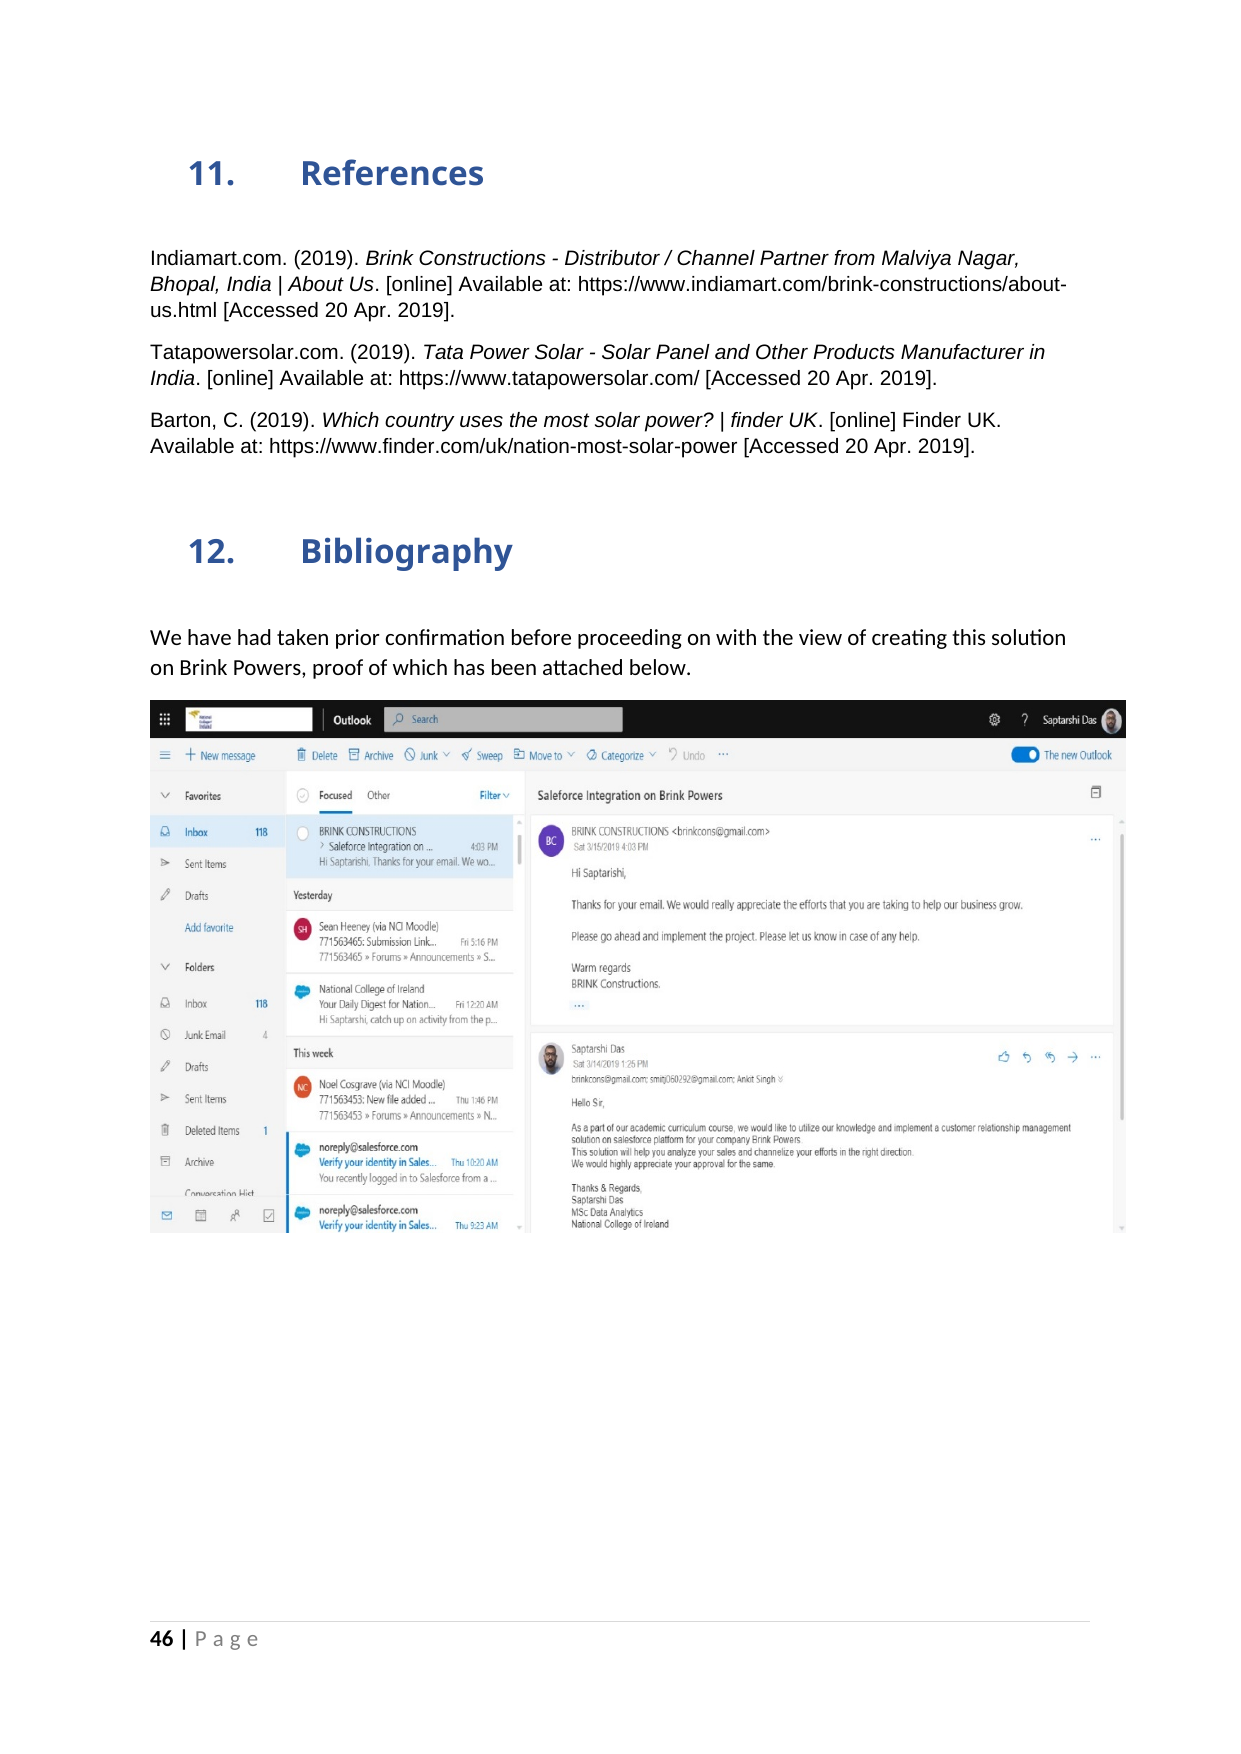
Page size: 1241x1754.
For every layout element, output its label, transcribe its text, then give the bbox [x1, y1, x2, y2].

text We have had taken prior confirmation before proceeding on with the view of creating this solution on Brink Powers, proof of which has been attached below. [150, 623, 1090, 682]
text Barton, C. (2019). Which country uses the most solar power? | finder UK. [online] Finder UK. Available at: https://www.finder.com/uk/nation-most-solar-power [Accessed 20 Apr. 2019]. [150, 408, 1090, 458]
subtitle References [187, 150, 1090, 195]
text Indiamart.com. (2019). Brink Constructions - Distributor / Channel Partner from Malviya Nagar, Bhopal, India | About Us. [online] Available at: https://www.indiamart.com/brink-constructions/about-us.html [Accessed 20 Apr. 2019]. [150, 246, 1090, 321]
picture [150, 700, 1126, 1233]
text Tatapowersolar.com. (2019). Tata Power Solar - Solar Panel and Other Products Manufacturer in India. [online] Available at: https://www.tatapowersolar.com/ [Accessed 20 Apr. 2019]. [150, 340, 1090, 390]
subtitle Bibliography [187, 527, 1090, 573]
